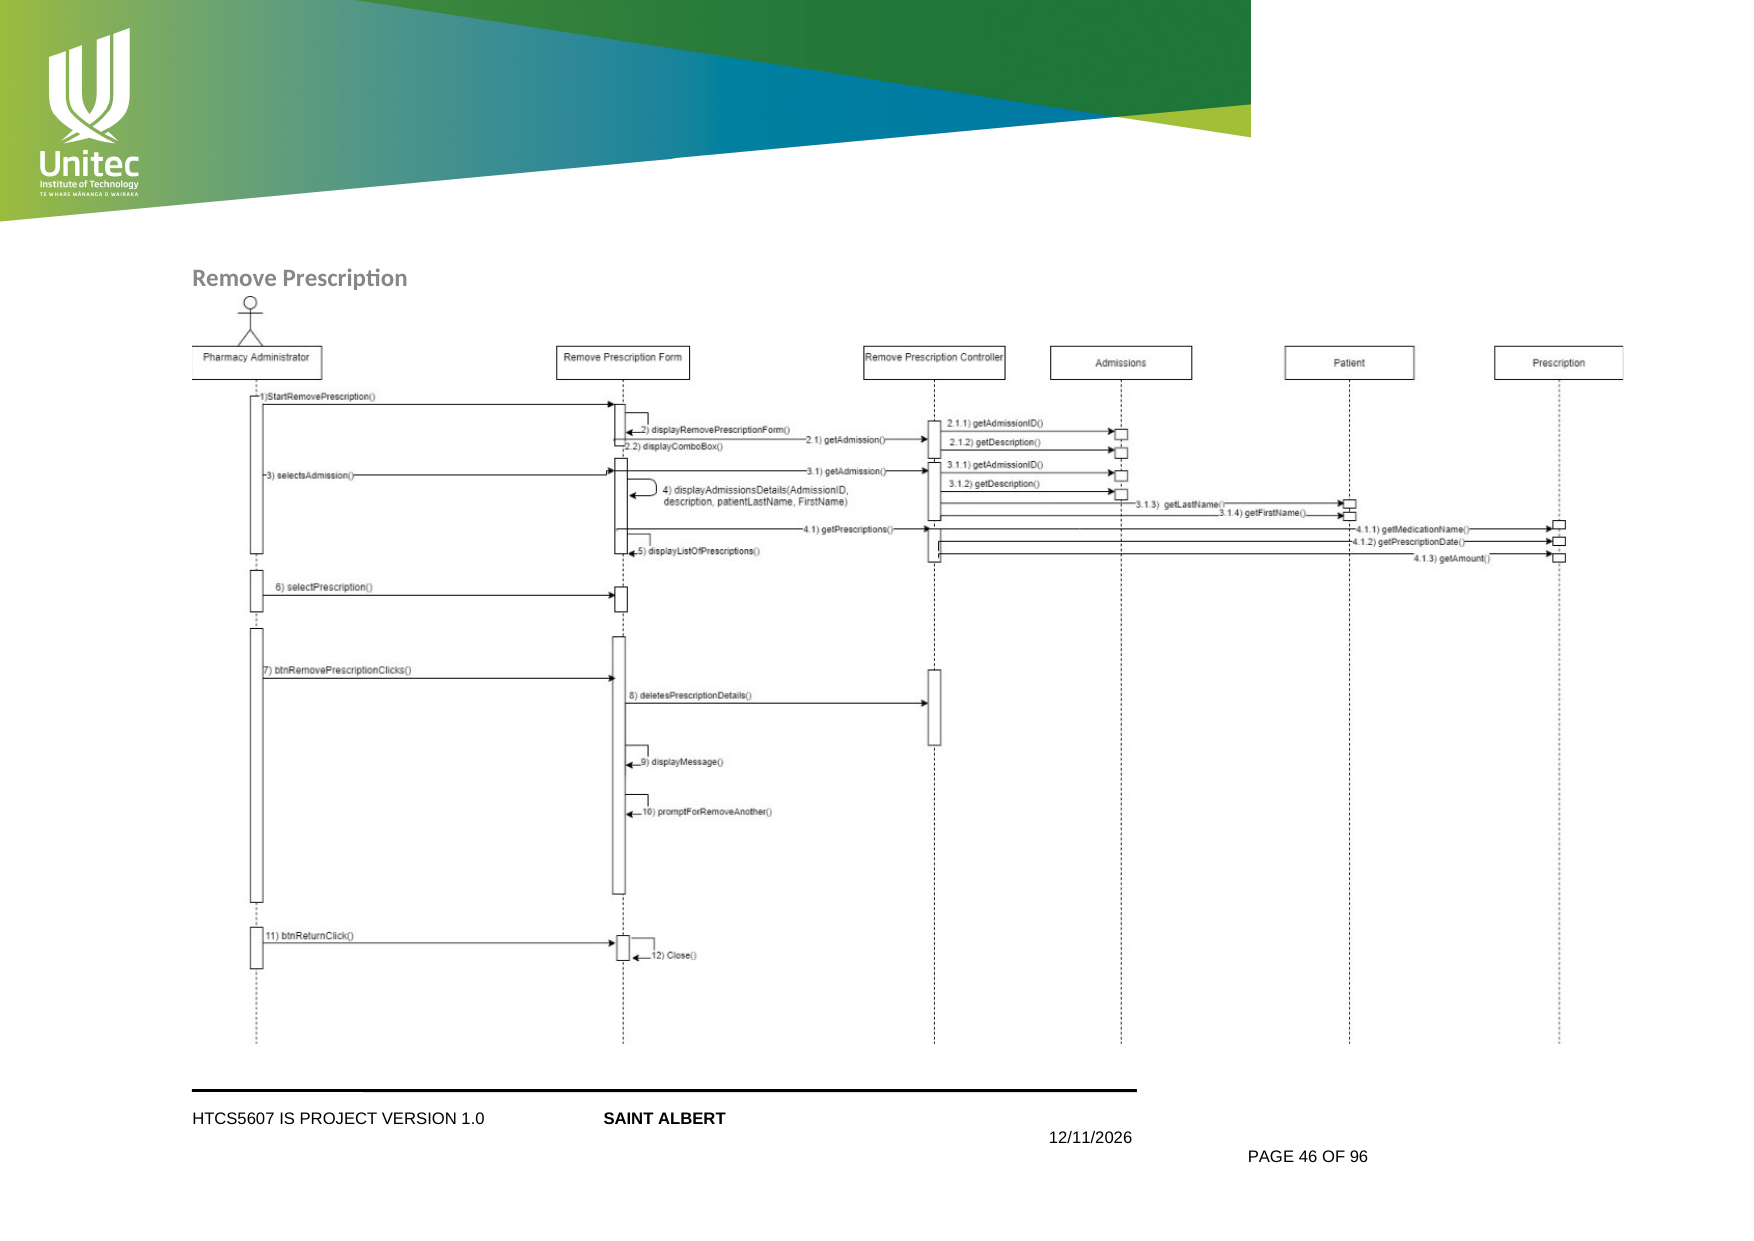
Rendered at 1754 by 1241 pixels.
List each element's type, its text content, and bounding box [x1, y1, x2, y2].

subtitle Remove Prescription [192, 262, 1604, 292]
picture [0, 0, 1251, 238]
picture [192, 296, 1624, 1044]
